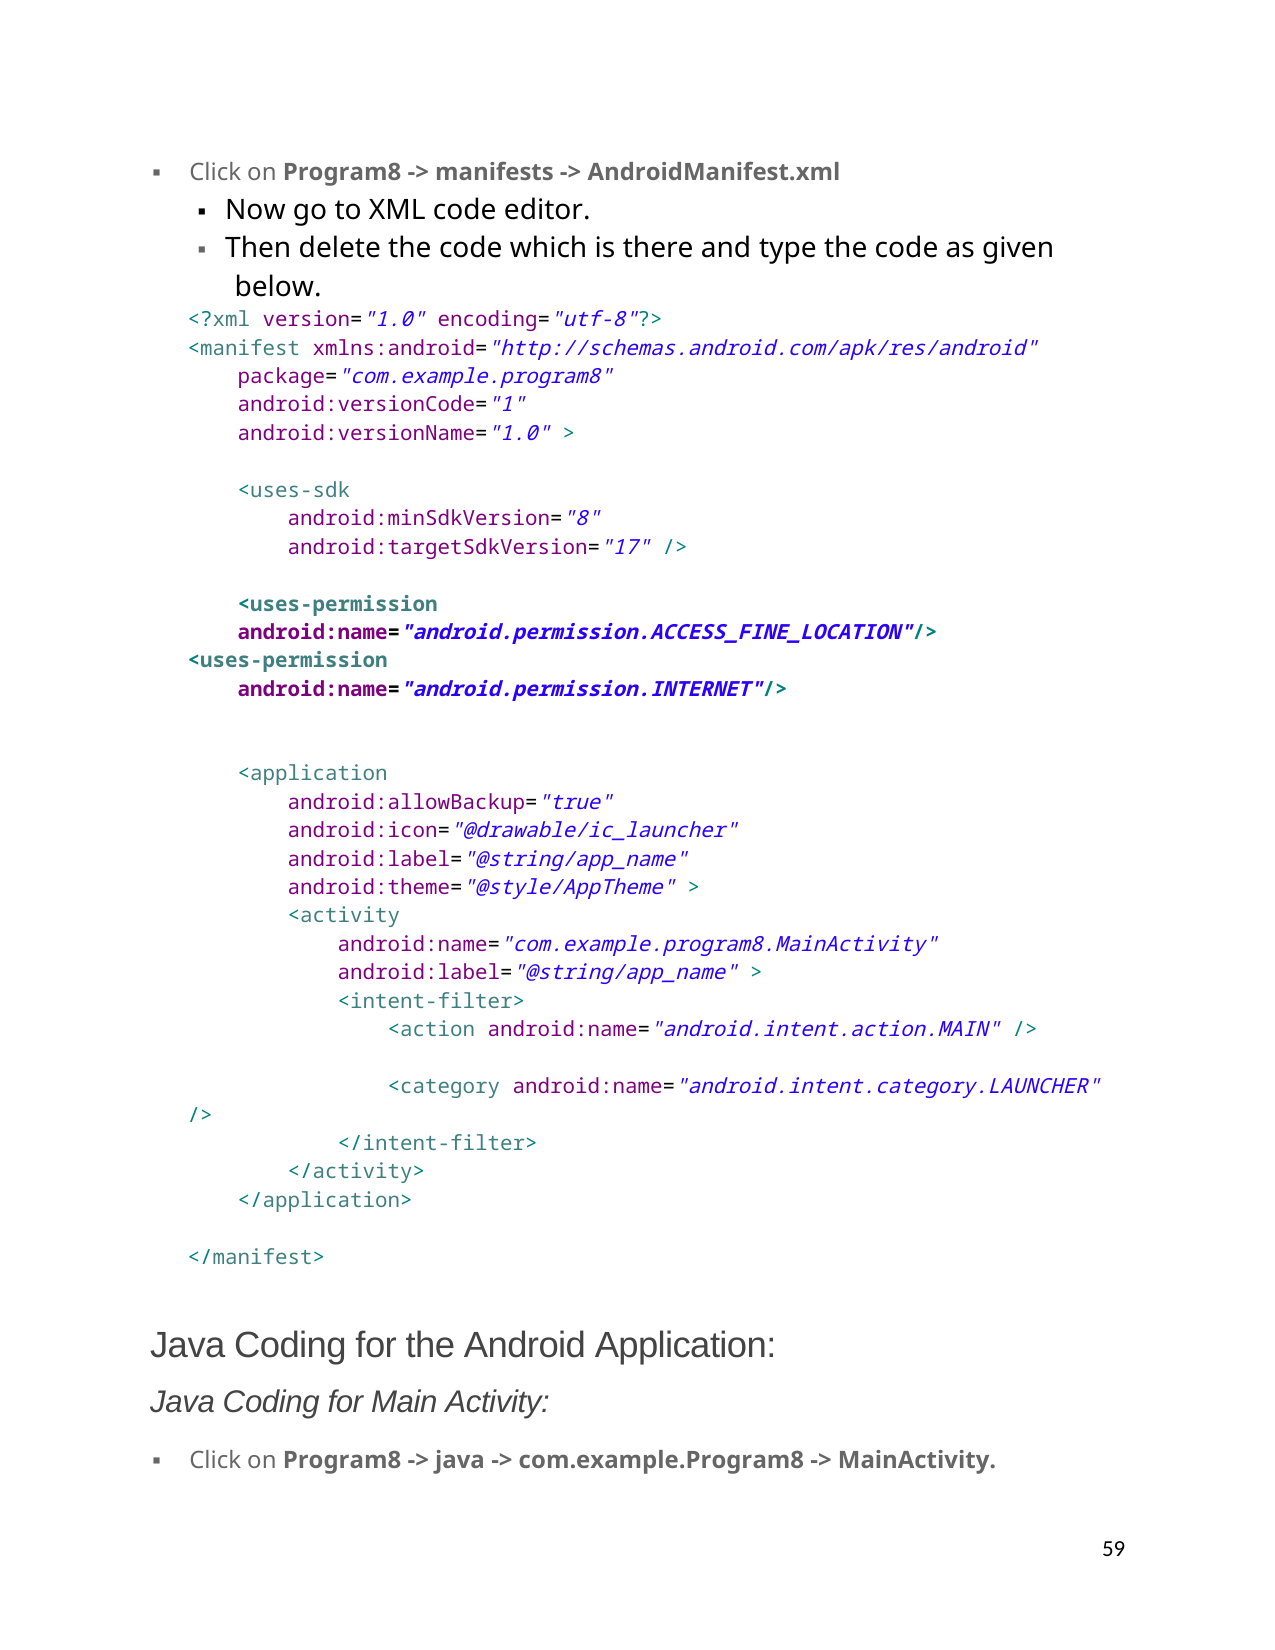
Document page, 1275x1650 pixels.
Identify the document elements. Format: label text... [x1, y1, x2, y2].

text </intent-filter> [187, 1128, 1125, 1157]
text android:name="android.permission.ACCESS_FINE_LOCATION"/> [187, 617, 1125, 646]
text android:allowBackup="true" [187, 787, 1125, 815]
text <uses-permission [187, 646, 1125, 674]
text <category android:name="android.intent.category.LAUNCHER" /> [187, 1071, 1125, 1128]
text <uses-sdk [187, 475, 1125, 503]
text <activity [187, 901, 1125, 929]
text package="com.example.program8" [187, 361, 1125, 389]
text </application> [187, 1185, 1125, 1213]
text android:name="android.permission.INTERNET"/> [187, 674, 1125, 702]
text <manifest xmlns:android="http://schemas.android.com/apk/res/android" [187, 333, 1125, 361]
text android:icon="@drawable/ic_launcher" [187, 815, 1125, 844]
list Now go to XML code editor. [197, 188, 1125, 228]
text <?xml version="1.0" encoding="utf-8"?> [187, 304, 1125, 333]
text android:name="com.example.program8.MainActivity" [187, 929, 1125, 957]
text android:label="@string/app_name" [187, 844, 1125, 872]
text </manifest> [187, 1242, 1125, 1270]
text android:minSdkVersion="8" [187, 503, 1125, 532]
text <application [187, 758, 1125, 787]
text </activity> [187, 1157, 1125, 1185]
text android:label="@string/app_name" > [187, 957, 1125, 986]
text <action android:name="android.intent.action.MAIN" /> [187, 1014, 1125, 1043]
list Click on Program8 -> java -> com.example.Program8 -> MainActivity. [152, 1438, 1125, 1475]
text <intent-filter> [187, 986, 1125, 1014]
text android:versionCode="1" [187, 389, 1125, 418]
subtitle Java Coding for the Android Application: [150, 1323, 1125, 1365]
text android:theme="@style/AppTheme" > [187, 872, 1125, 901]
text android:versionName="1.0" > [187, 418, 1125, 446]
text <uses-permission [187, 589, 1125, 617]
text android:targetSdkVersion="17" /> [187, 532, 1125, 560]
subtitle Java Coding for Main Activity: [150, 1383, 1125, 1419]
list Then delete the code which is there and type the code as given below. [197, 228, 1125, 304]
list Click on Program8 -> manifests -> AndroidManifest.xml [152, 150, 1125, 188]
